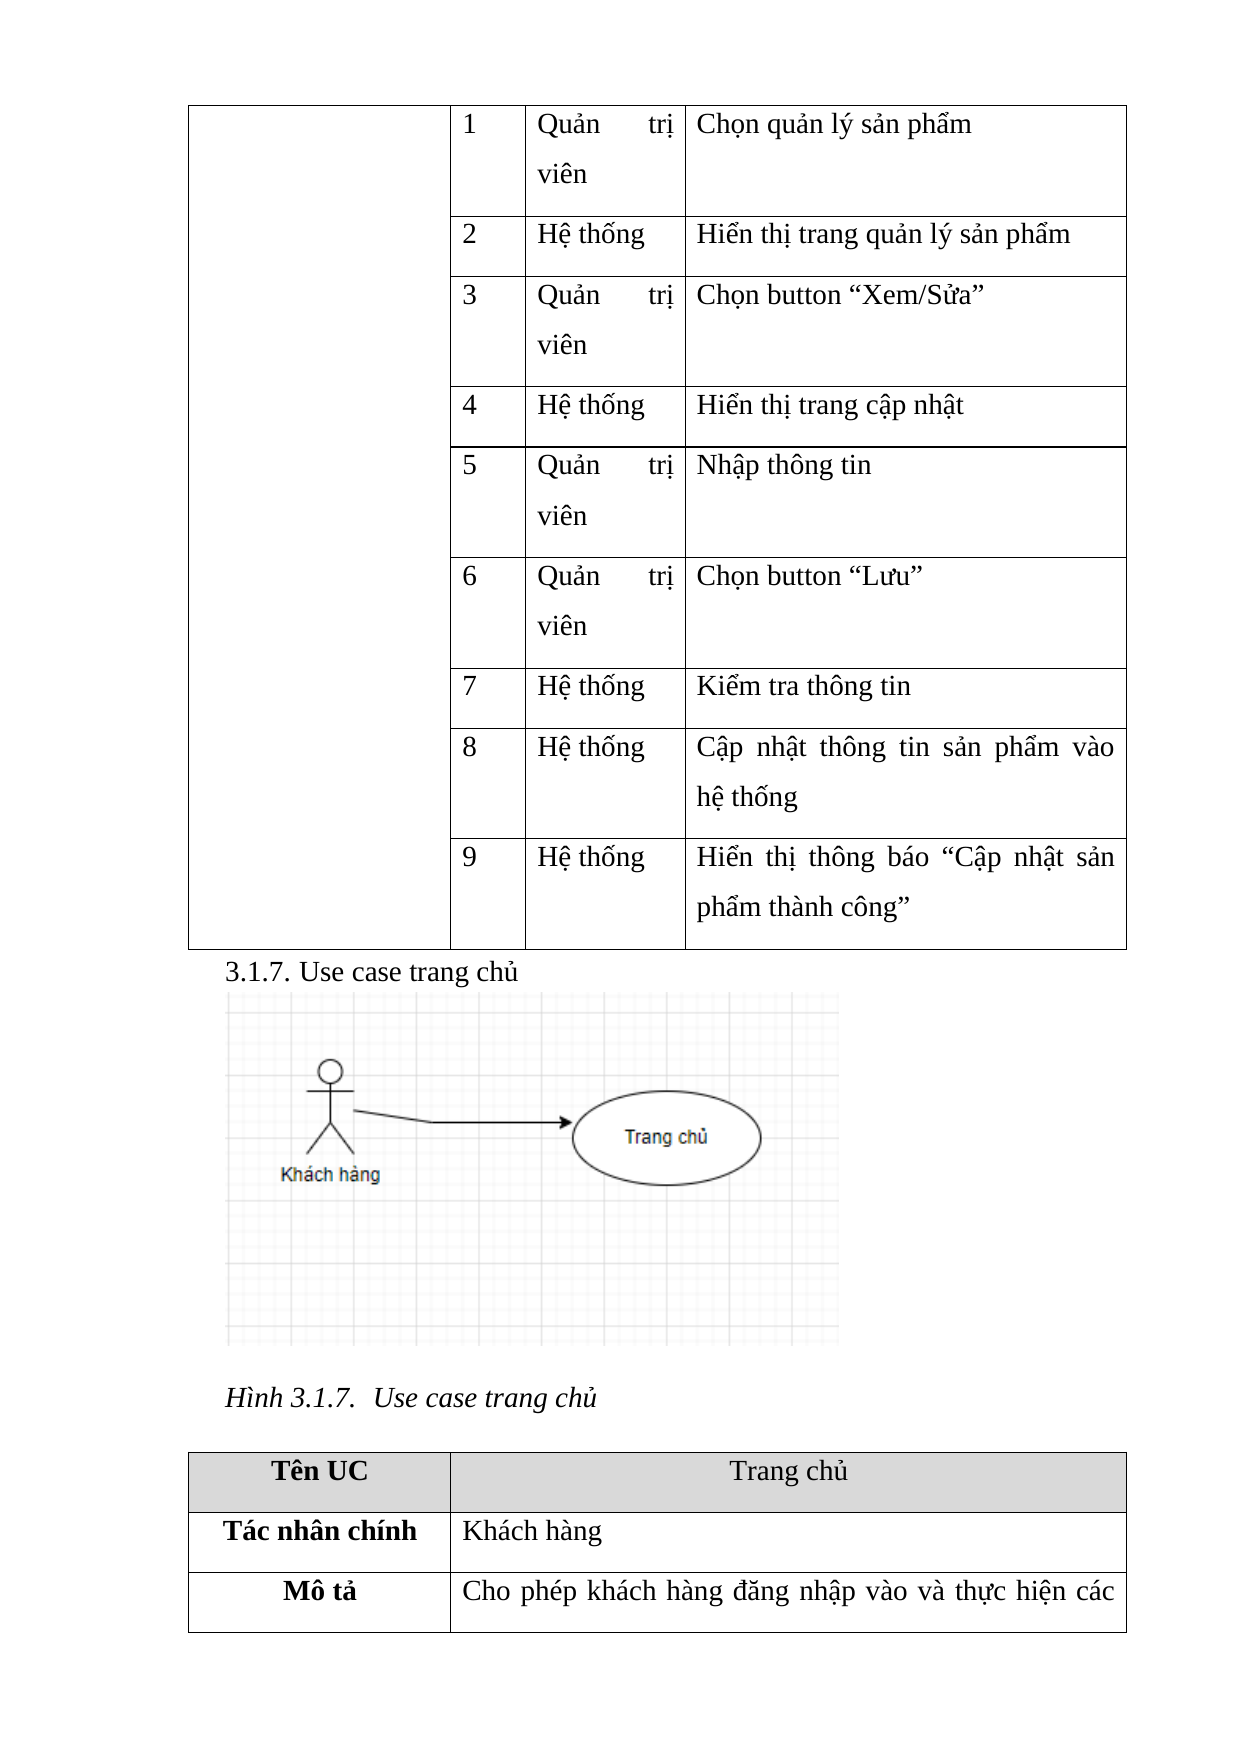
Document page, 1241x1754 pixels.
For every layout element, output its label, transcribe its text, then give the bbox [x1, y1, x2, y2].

table_cell 9 [451, 839, 525, 949]
table_cell Chọn button “Lưu” [686, 558, 1126, 667]
table_cell Hiển thị thông báo “Cập nhật sản phẩm thành công” [686, 839, 1126, 949]
table_cell [189, 106, 450, 949]
table_cell 1 [451, 106, 525, 216]
table_cell 6 [451, 558, 525, 667]
table_cell Khách hàng [451, 1513, 1126, 1572]
table_cell Quản trị viên [526, 558, 685, 667]
table_cell 2 [451, 217, 525, 276]
table_cell 7 [451, 669, 525, 728]
table_cell Hiển thị trang quản lý sản phẩm [686, 217, 1126, 276]
table_cell Chọn quản lý sản phẩm [686, 106, 1126, 216]
table_cell Quản trị viên [526, 448, 685, 557]
subtitle 3.1.7. Use case trang chủ [225, 954, 1090, 987]
table_cell Hệ thống [526, 387, 685, 446]
picture [225, 992, 839, 1346]
table_cell Kiểm tra thông tin [686, 669, 1126, 728]
table_cell Cập nhật thông tin sản phẩm vào hệ thống [686, 729, 1126, 838]
table_cell Hệ thống [526, 217, 685, 276]
text Hình 3.1.7. Use case trang chủ [225, 1380, 1090, 1414]
table_cell 4 [451, 387, 525, 446]
table_cell 5 [451, 448, 525, 557]
table_cell 8 [451, 729, 525, 838]
table_cell Hệ thống [526, 839, 685, 949]
table_cell Tác nhân chính [189, 1513, 450, 1572]
table_cell Chọn button “Xem/Sửa” [686, 277, 1126, 386]
table_cell Hệ thống [526, 729, 685, 838]
table_header Trang chủ [451, 1453, 1126, 1512]
table_header Tên UC [189, 1453, 450, 1512]
table_cell Hệ thống [526, 669, 685, 728]
table_cell Quản trị viên [526, 106, 685, 216]
table_cell Mô tả [189, 1573, 450, 1632]
table_cell Nhập thông tin [686, 448, 1126, 557]
table_cell Quản trị viên [526, 277, 685, 386]
table_cell Hiển thị trang cập nhật [686, 387, 1126, 446]
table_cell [451, 1573, 1126, 1632]
table_cell 3 [451, 277, 525, 386]
